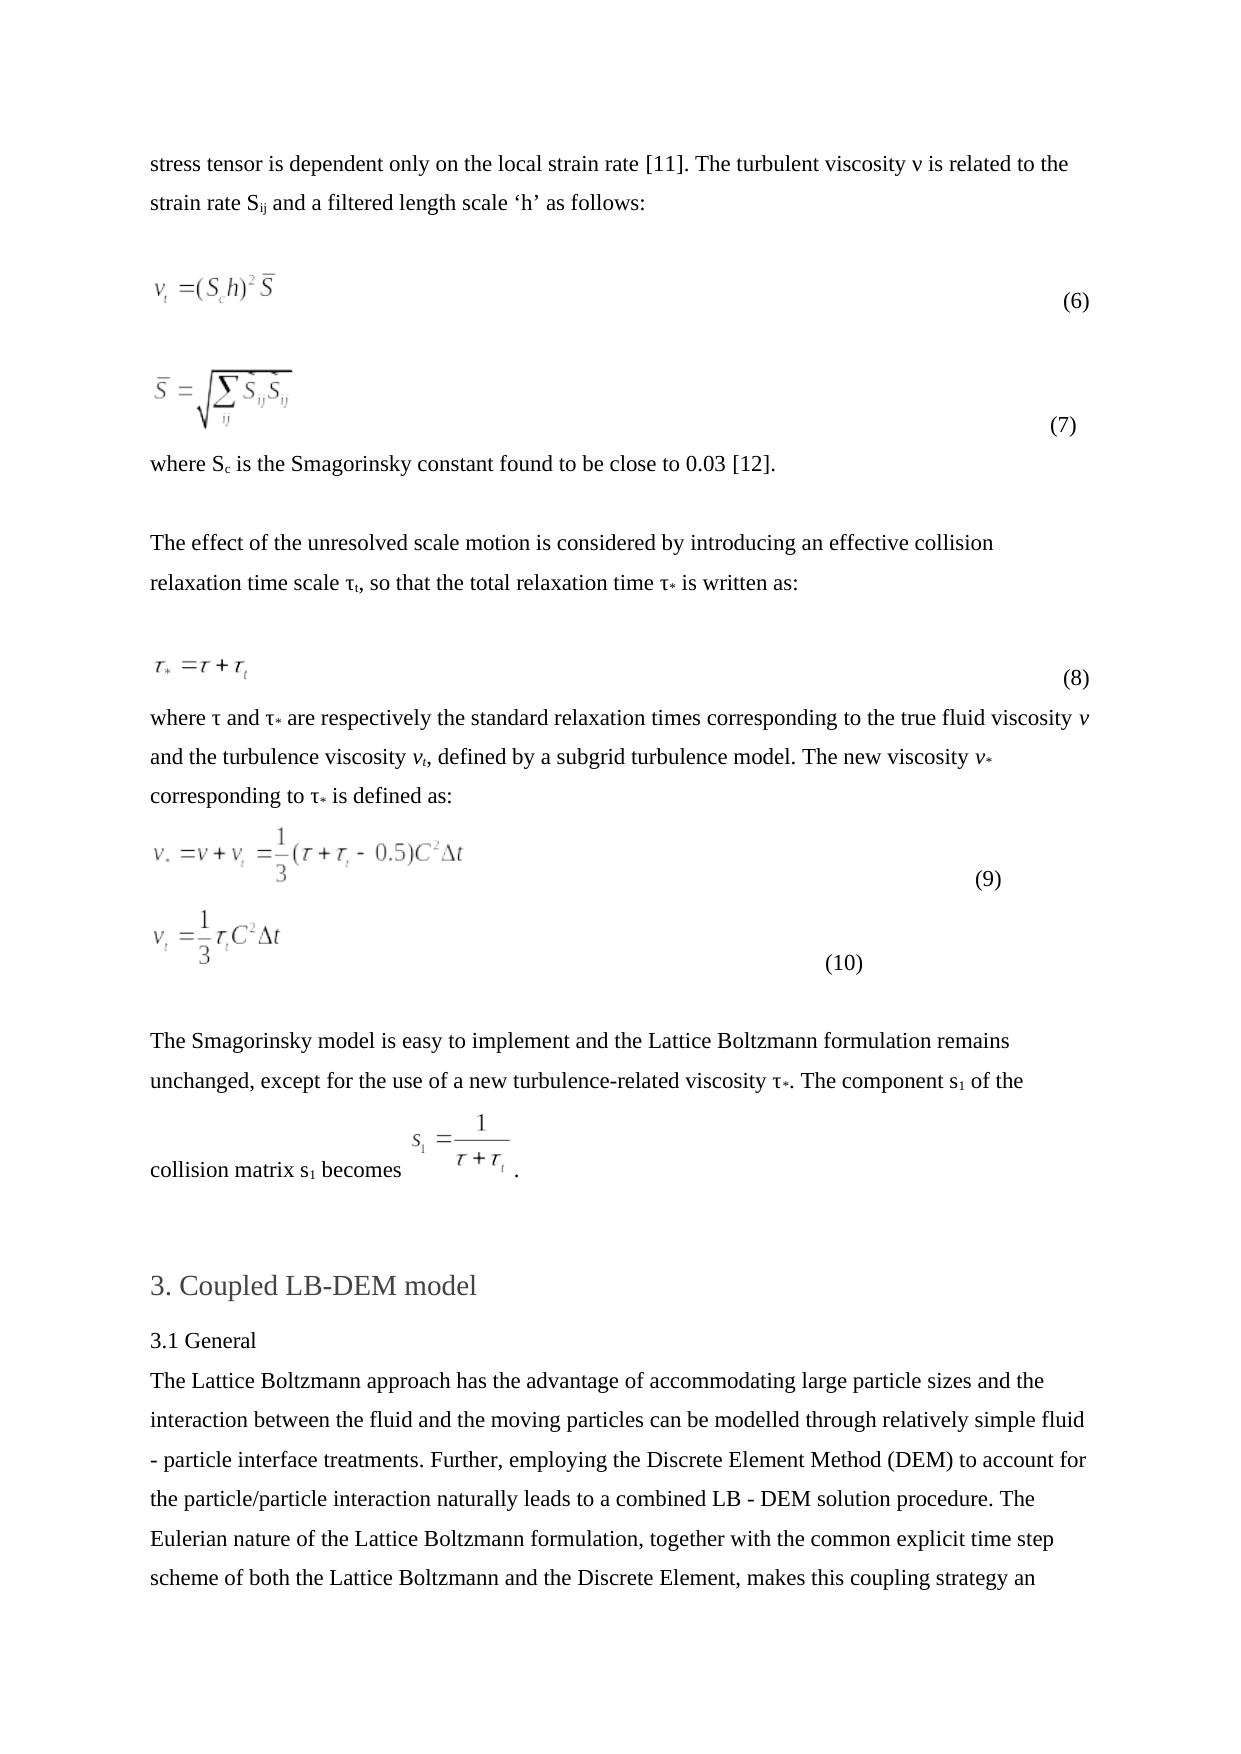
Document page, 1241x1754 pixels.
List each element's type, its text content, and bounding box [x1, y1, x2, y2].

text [150, 150, 1090, 216]
text where τ and τ* are respectively the standard relaxation times corresponding to the true fluid viscosity v and the turbulence viscosity vt, defined by a subgrid turbulence model. The new viscosity v* corresponding to τ* is defined as: [150, 703, 1090, 809]
text The Smagorinsky model is easy to implement and the Lattice Boltzmann formulation remains unchanged, except for the use of a new turbulence-related viscosity τ*. The component s1 of the collision matrix s1 becomes . [150, 1027, 1090, 1183]
text (9) [150, 822, 1090, 892]
text where Sc is the Smagorinsky constant found to be close to 0.03 [12]. [150, 451, 1090, 477]
subtitle 3. Coupled LB-DEM model [150, 1268, 1090, 1302]
text The effect of the unresolved scale motion is considered by introducing an effective collision relaxation time scale τt, so that the total relaxation time τ* is written as: [150, 529, 1090, 595]
text (8) [150, 648, 1090, 690]
text 3.1 General [150, 1327, 1090, 1353]
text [150, 1367, 1090, 1590]
text (6) [150, 268, 1090, 313]
text (10) [150, 905, 1090, 975]
text (7) [150, 366, 1090, 437]
